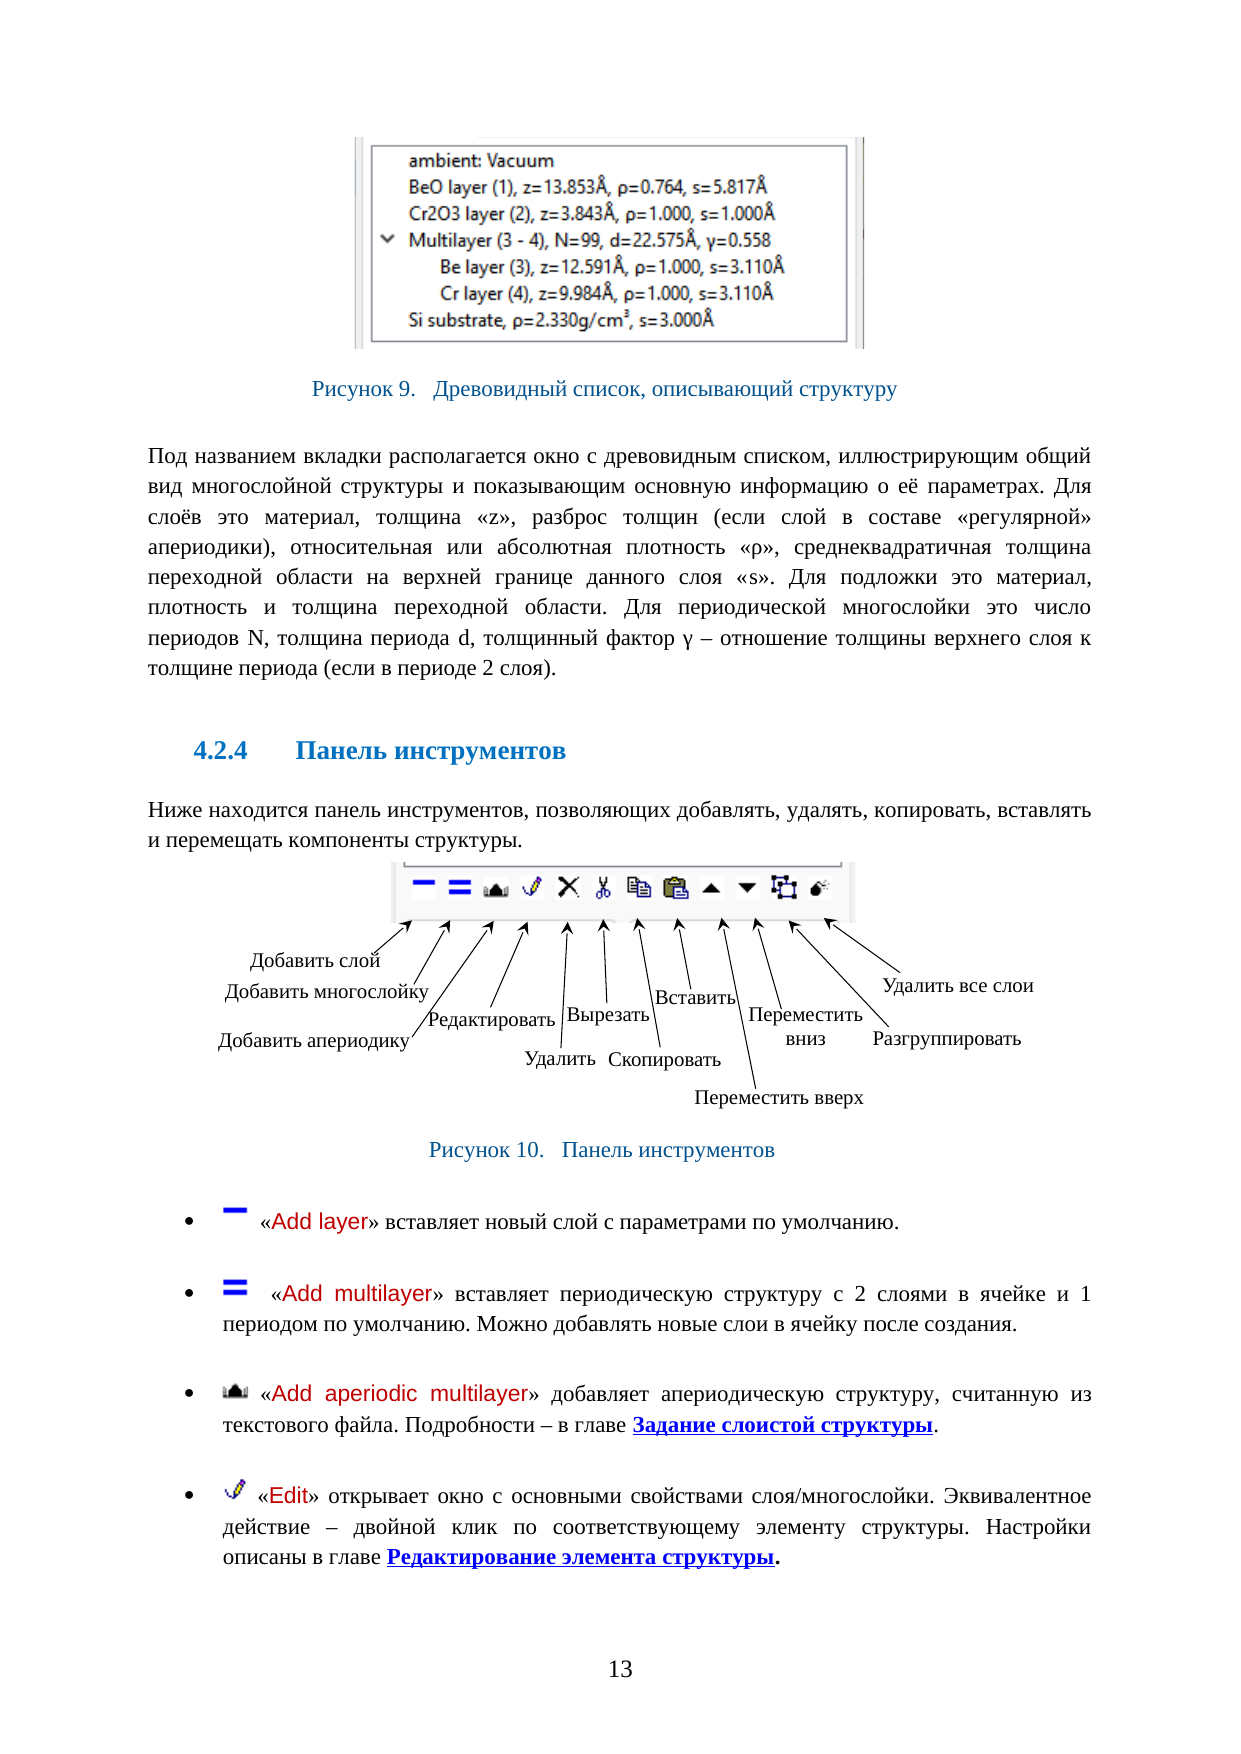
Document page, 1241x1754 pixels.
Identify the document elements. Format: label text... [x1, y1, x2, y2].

picture [222, 1275, 249, 1302]
list «Edit» открывает окно с основными свойствами слоя/многослойки. Эквивалентное действие – двойной клик по соответствующему элементу структуры. Настройки описаны в главе Редактирование элемента структуры. [185, 1478, 1093, 1569]
picture [222, 1377, 249, 1402]
picture [222, 1478, 249, 1504]
subtitle Панель инструментов [193, 734, 1093, 765]
list Панель инструментов [178, 894, 1093, 1162]
picture [354, 137, 865, 349]
text Под названием вкладки располагается окно с древовидным списком, иллюстрирующим общий вид многослойной структуры и показывающим основную информацию о её параметрах. Для слоёв это материал, толщина «z», разброс толщин (если слой в составе «регулярной» апериодики), относительная или абсолютная плотность «ρ», среднеквадратичная толщина переходной области на верхней границе данного слоя «s». Для подложки это материал, плотность и толщина переходной области. Для периодической многослойки это число периодов N, толщина периода d, толщинный фактор γ – отношение толщины верхнего слоя к толщине периода (если в периоде 2 слоя). [148, 442, 1093, 680]
list «Add aperiodic multilayer» добавляет апериодическую структуру, считанную из текстового файла. Подробности – в главе Задание слоистой структуры. [185, 1378, 1093, 1437]
list «Add layer» вставляет новый слой с параметрами по умолчанию. [185, 1204, 1093, 1234]
picture [222, 1203, 249, 1230]
picture [390, 862, 856, 923]
list «Add multilayer» вставляет периодическую структуру с 2 слоями в ячейке и 1 периодом по умолчанию. Можно добавлять новые слои в ячейку после создания. [185, 1276, 1093, 1336]
text Ниже находится панель инструментов, позволяющих добавлять, удалять, копировать, вставлять и перемещать компоненты структуры. [148, 796, 1093, 853]
